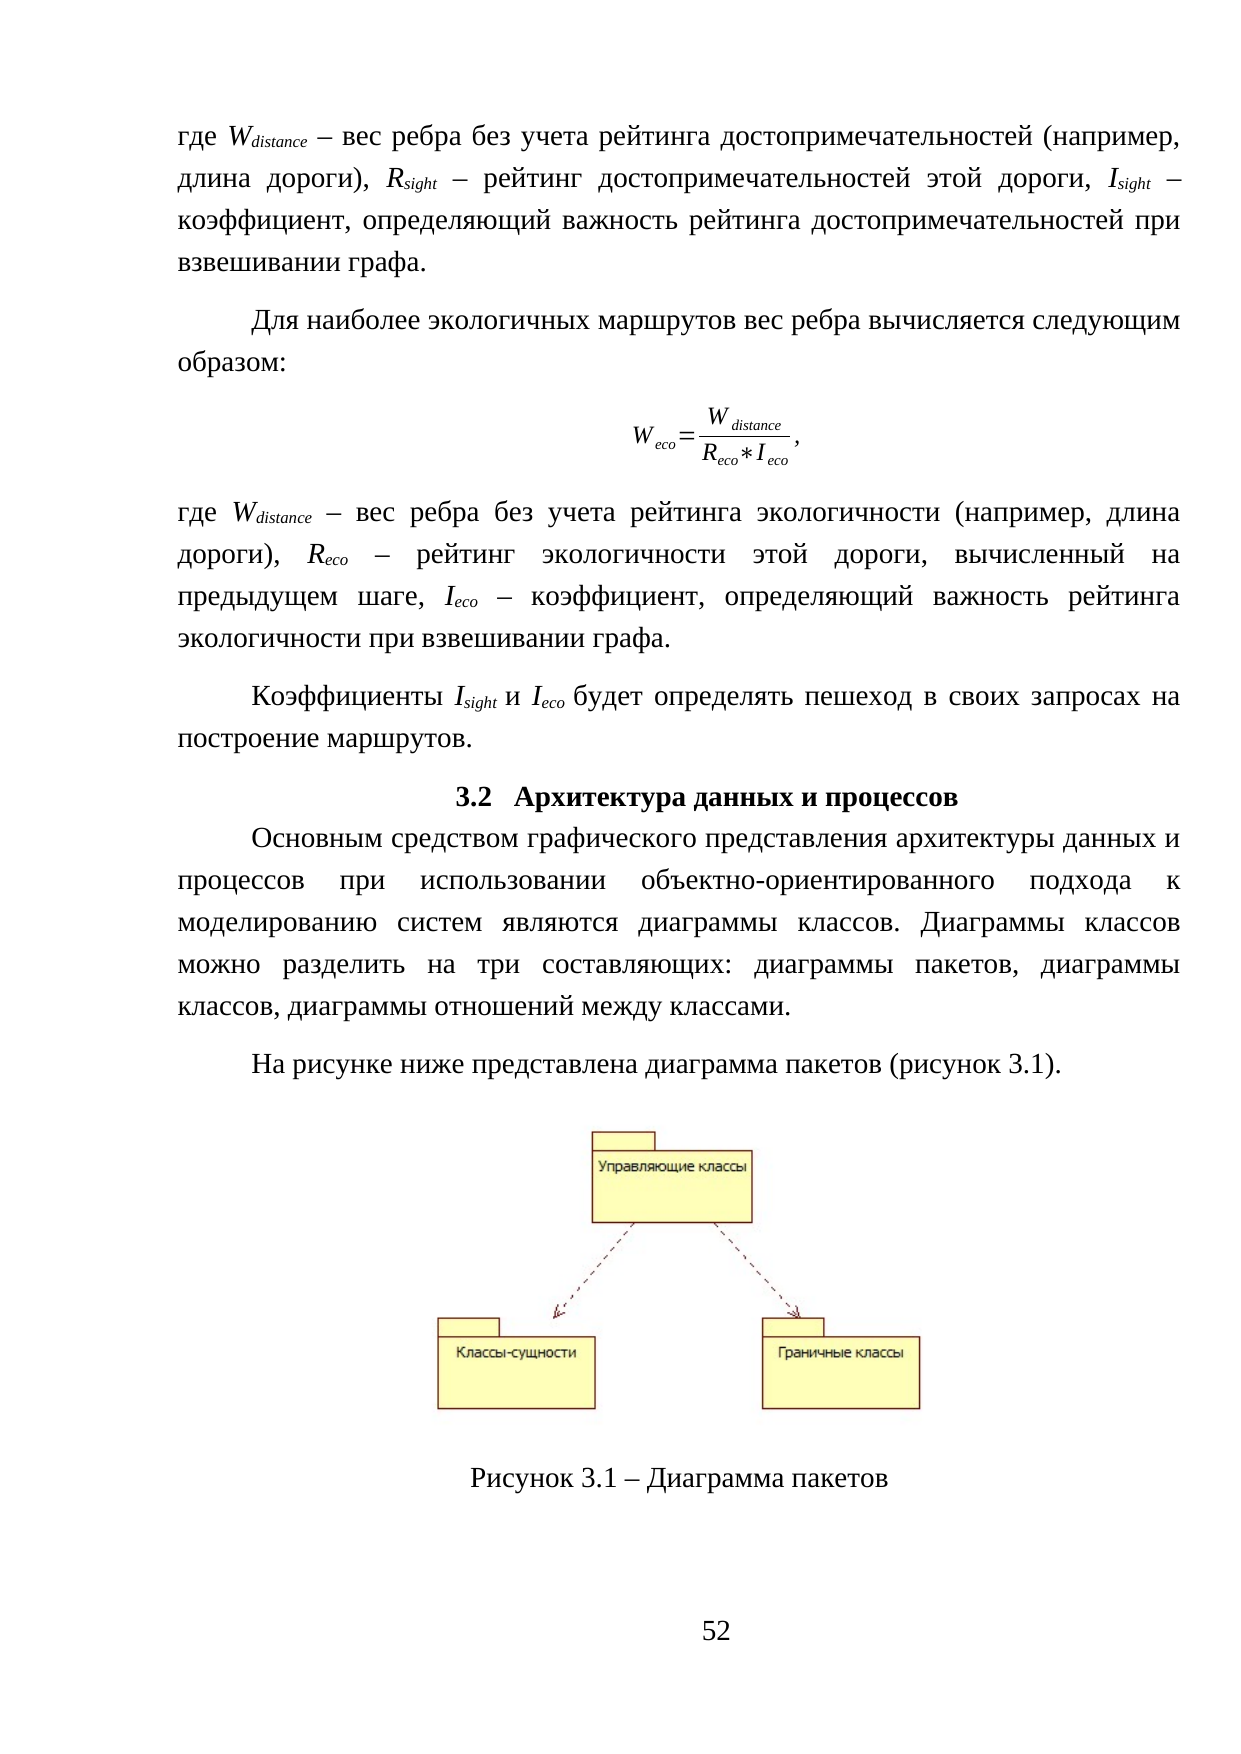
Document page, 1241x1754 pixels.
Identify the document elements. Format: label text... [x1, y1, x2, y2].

text На рисунке ниже представлена диаграмма пакетов (рисунок 3.1). [177, 1047, 1181, 1080]
text Рисунок 3.1 – Диаграмма пакетов [177, 1461, 1181, 1494]
text Для наиболее экологичных маршрутов вес ребра вычисляется следующим образом: [177, 302, 1181, 378]
text Основным средством графического представления архитектуры данных и процессов при использовании объектно-ориентированного подхода к моделированию систем являются диаграммы классов. Диаграммы классов можно разделить на три составляющих: диаграммы пакетов, диаграммы классов, диаграммы отношений между классами. [177, 821, 1181, 1022]
subtitle Архитектура данных и процессов [233, 779, 1181, 812]
picture [411, 1105, 947, 1436]
text Коэффициенты Isight и Ieco будет определять пешеход в своих запросах на построение маршрутов. [177, 678, 1181, 754]
text где Wdistance – вес ребра без учета рейтинга достопримечательностей (например, длина дороги), Rsight – рейтинг достопримечательностей этой дороги, Isight – коэффициент, определяющий важность рейтинга достопримечательностей при взвешивании графа. [177, 118, 1181, 277]
text где Wdistance – вес ребра без учета рейтинга экологичности (например, длина дороги), Reco – рейтинг экологичности этой дороги, вычисленный на предыдущем шаге, Ieco – коэффициент, определяющий важность рейтинга экологичности при взвешивании графа. [177, 494, 1181, 653]
